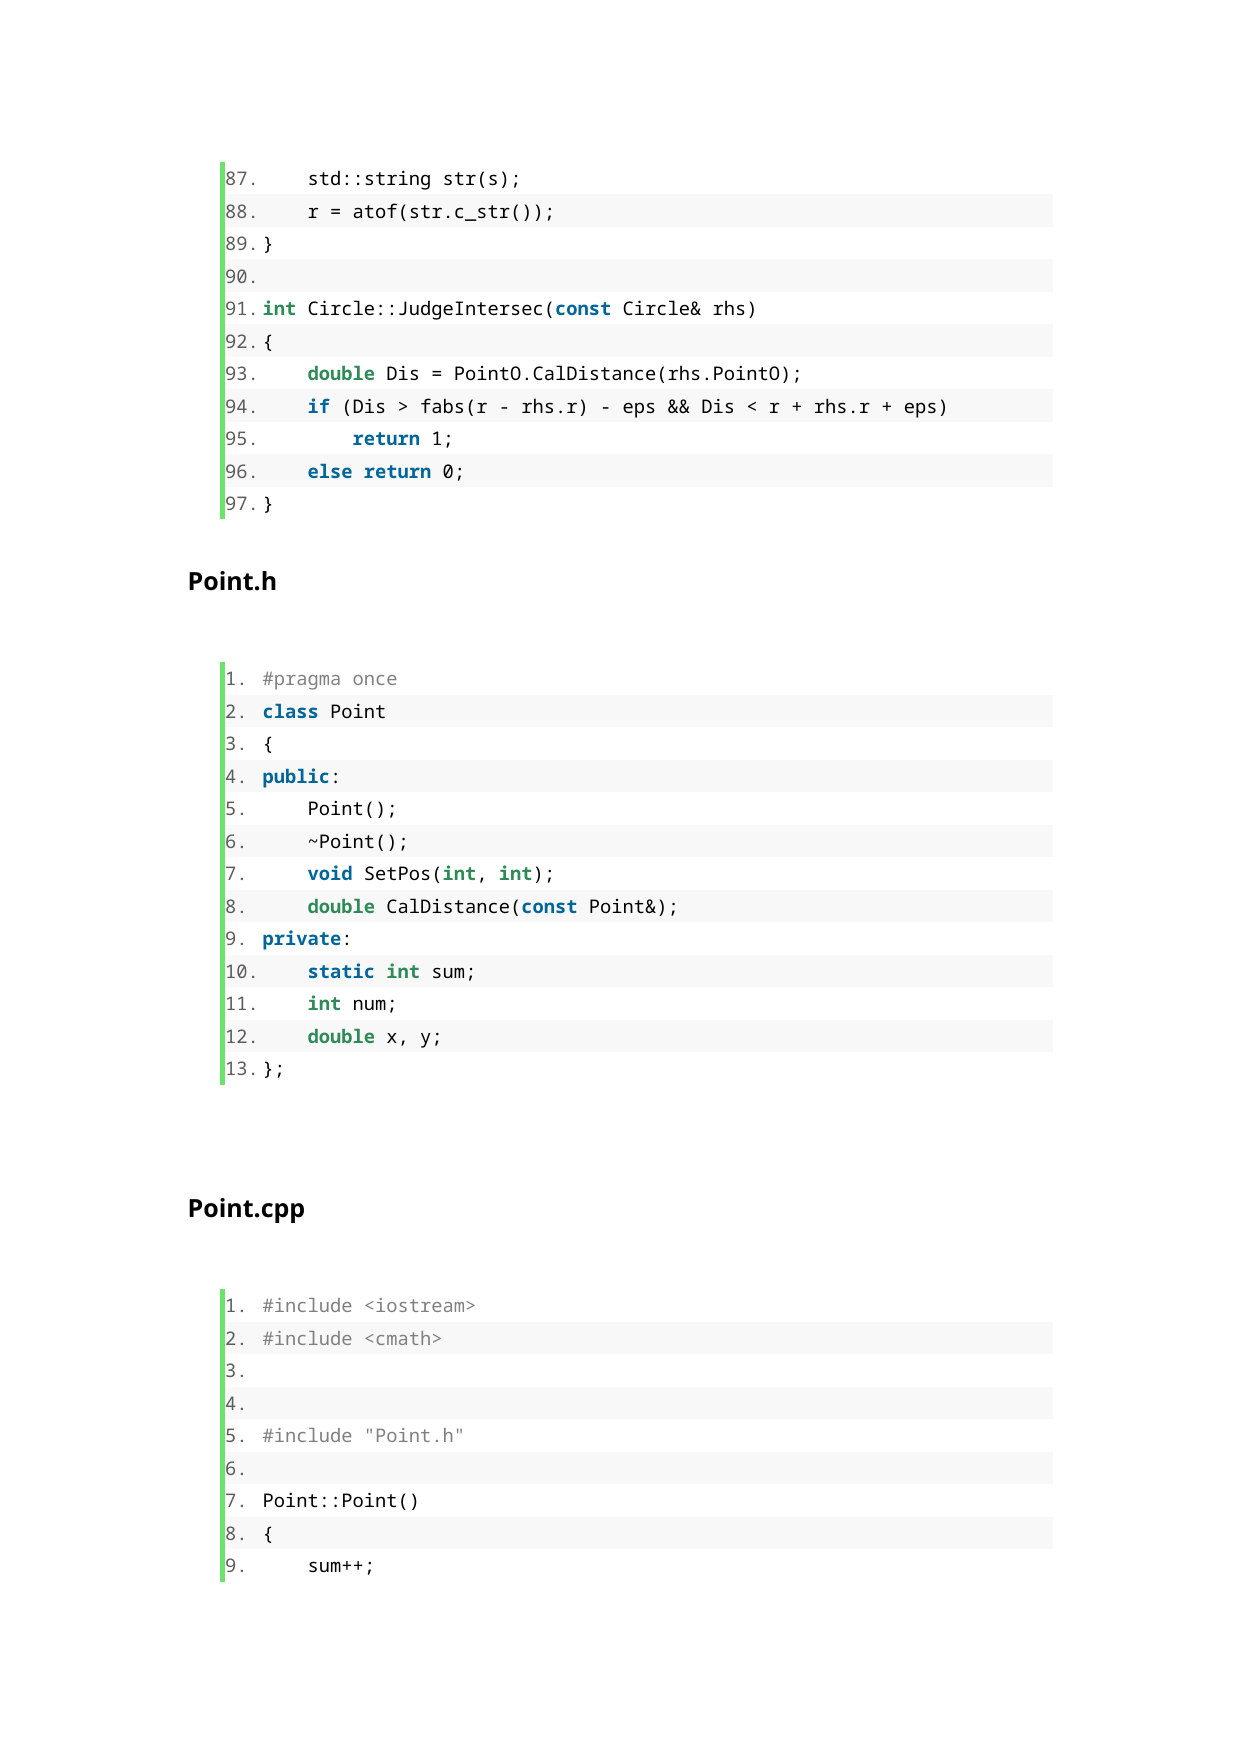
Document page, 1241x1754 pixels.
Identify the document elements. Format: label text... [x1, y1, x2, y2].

list Point::Point() [225, 1484, 1053, 1517]
list double CalDistance(const Point&); [225, 890, 1053, 922]
list #include "Point.h" [225, 1419, 1053, 1452]
list ~Point(); [225, 825, 1053, 857]
list int Circle::JudgeIntersec(const Circle& rhs) [225, 292, 1053, 324]
list private: [225, 922, 1053, 955]
list else return 0; [225, 454, 1053, 487]
list double Dis = PointO.CalDistance(rhs.PointO); [225, 357, 1053, 389]
list { [225, 324, 1053, 357]
list #include <iostream> [225, 1289, 1053, 1322]
list if (Dis > fabs(r - rhs.r) - eps && Dis < r + rhs.r + eps) [225, 389, 1053, 422]
list } [225, 227, 1053, 259]
list return 1; [225, 422, 1053, 454]
list double x, y; [225, 1020, 1053, 1052]
subtitle Point.cpp [187, 1176, 1053, 1241]
list void SetPos(int, int); [225, 857, 1053, 890]
list int num; [225, 987, 1053, 1020]
list }; [225, 1052, 1053, 1085]
list { [225, 1517, 1053, 1549]
list sum++; [225, 1549, 1053, 1582]
list } [225, 487, 1053, 519]
list Point(); [225, 792, 1053, 825]
list static int sum; [225, 955, 1053, 987]
list { [225, 727, 1053, 760]
list #include <cmath> [225, 1322, 1053, 1354]
list r = atof(str.c_str()); [225, 194, 1053, 227]
list std::string str(s); [225, 162, 1053, 194]
subtitle Point.h [187, 549, 1053, 614]
list public: [225, 760, 1053, 792]
list class Point [225, 695, 1053, 727]
list #pragma once [225, 662, 1053, 695]
